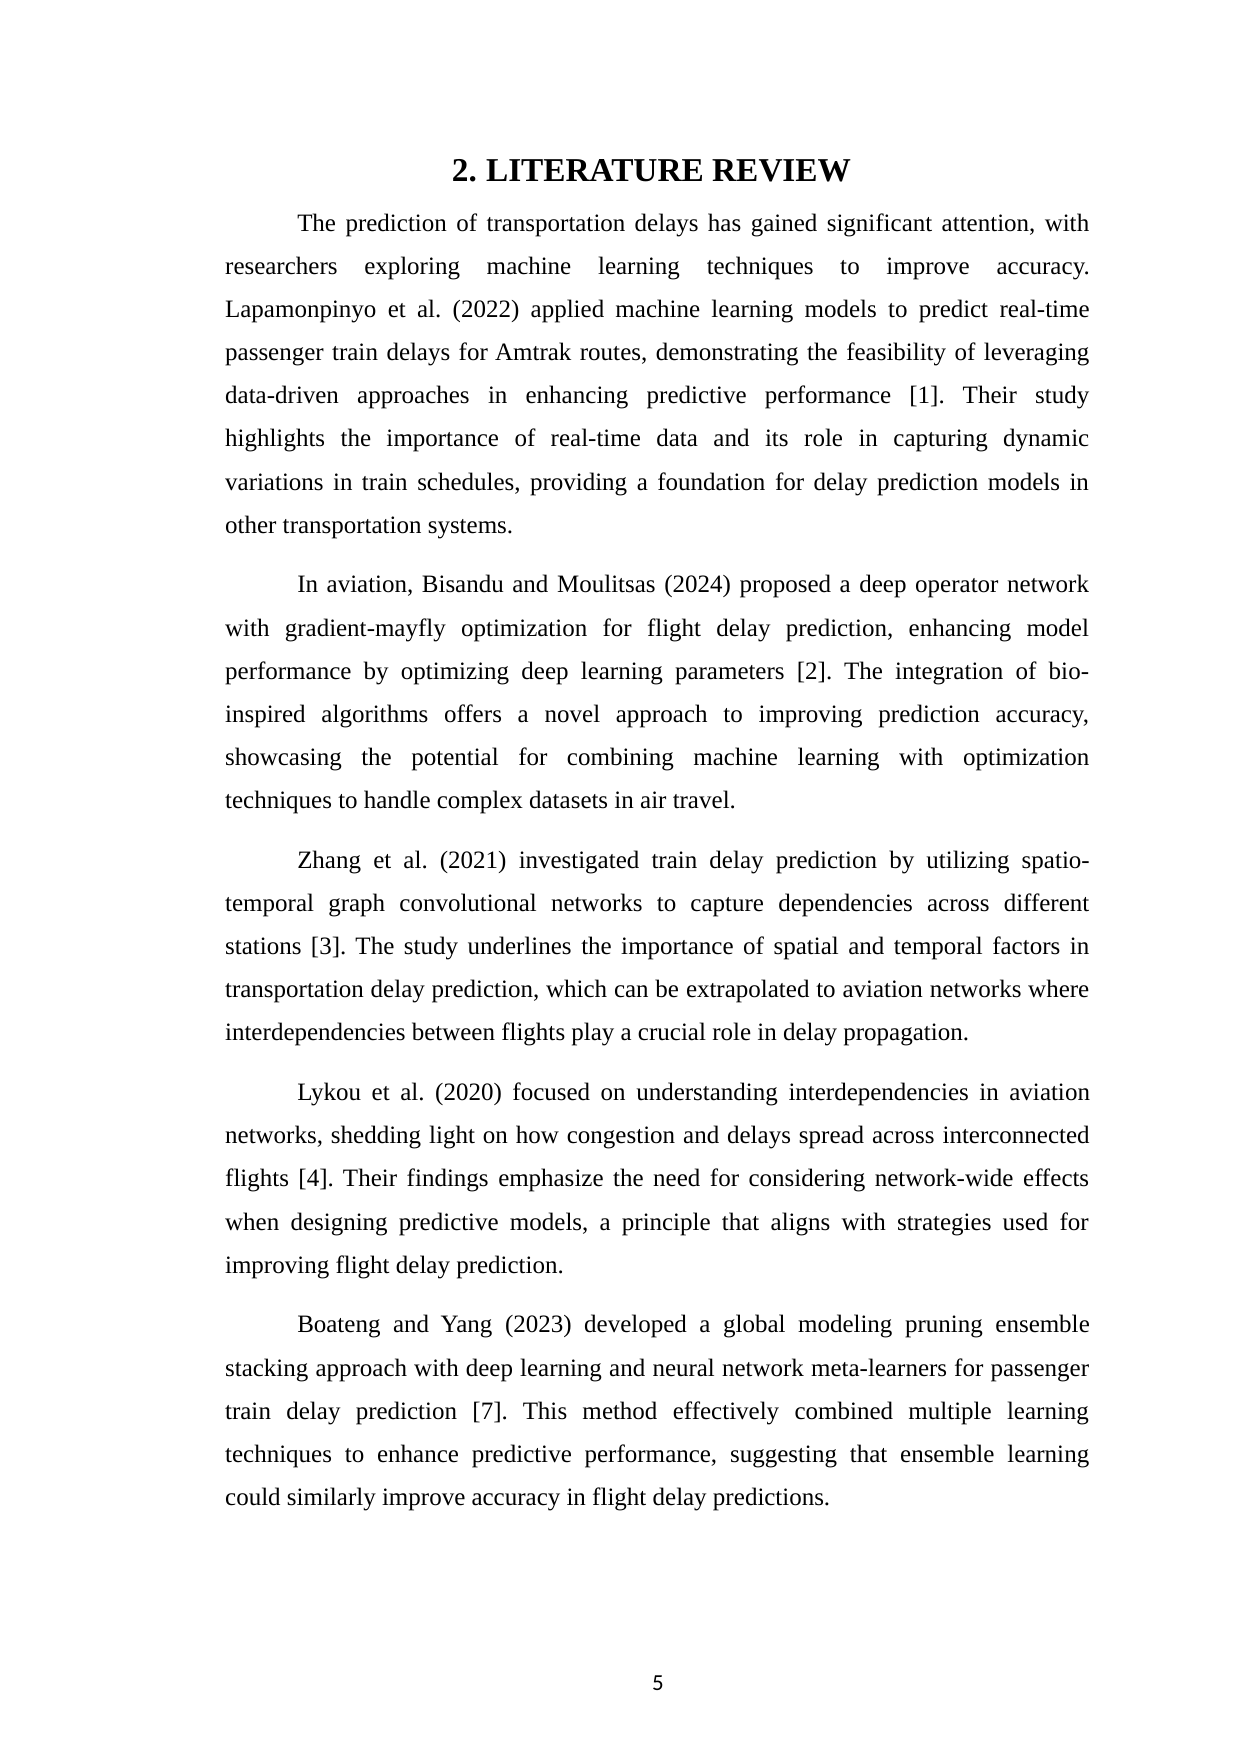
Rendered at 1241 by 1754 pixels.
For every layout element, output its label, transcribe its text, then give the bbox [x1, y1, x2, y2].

text In aviation, Bisandu and Moulitsas (2024) proposed a deep operator network with gradient-mayfly optimization for flight delay prediction, enhancing model performance by optimizing deep learning parameters [2]. The integration of bio-inspired algorithms offers a novel approach to improving prediction accuracy, showcasing the potential for combining machine learning with optimization techniques to handle complex datasets in air travel. [225, 569, 1090, 814]
text The prediction of transportation delays has gained significant attention, with researchers exploring machine learning techniques to improve accuracy. Lapamonpinyo et al. (2022) applied machine learning models to predict real-time passenger train delays for Amtrak routes, demonstrating the feasibility of leveraging data-driven approaches in enhancing predictive performance [1]. Their study highlights the importance of real-time data and its role in capturing dynamic variations in train schedules, providing a foundation for delay prediction models in other transportation systems. [225, 208, 1090, 538]
text Lykou et al. (2020) focused on understanding interdependencies in aviation networks, shedding light on how congestion and delays spread across interconnected flights [4]. Their findings emphasize the need for considering network-wide effects when designing predictive models, a principle that aligns with strategies used for improving flight delay prediction. [225, 1077, 1090, 1278]
text Boateng and Yang (2023) developed a global modeling pruning ensemble stacking approach with deep learning and neural network meta-learners for passenger train delay prediction [7]. This method effectively combined multiple learning techniques to enhance predictive performance, suggesting that ensemble learning could similarly improve accuracy in flight delay predictions. [225, 1309, 1090, 1511]
text Zhang et al. (2021) investigated train delay prediction by utilizing spatio-temporal graph convolutional networks to capture dependencies across different stations [3]. The study underlines the importance of spatial and temporal factors in transportation delay prediction, which can be extrapolated to aviation networks where interdependencies between flights play a crucial role in delay propagation. [225, 845, 1090, 1046]
subtitle 2. LITERATURE REVIEW [244, 150, 1003, 188]
